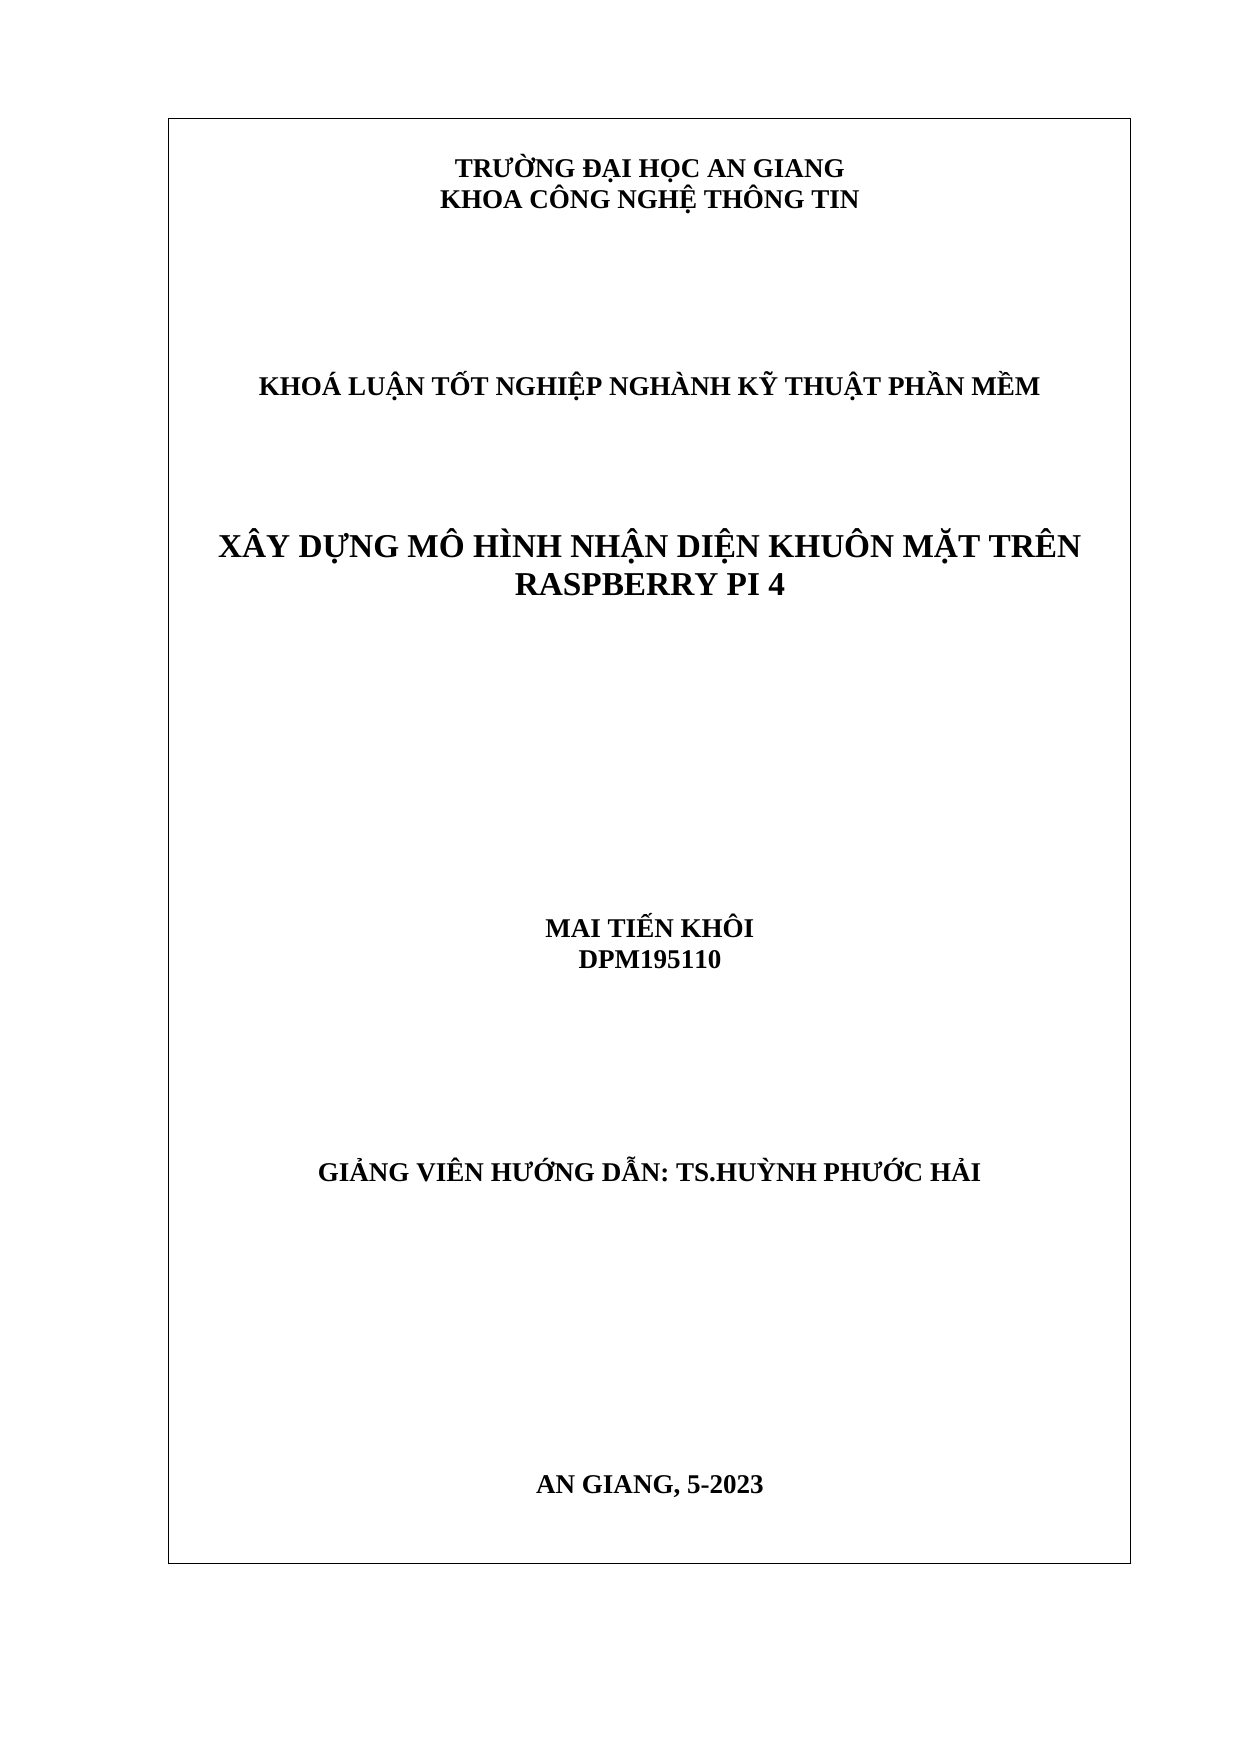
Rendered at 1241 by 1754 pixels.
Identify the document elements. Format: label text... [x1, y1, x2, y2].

text AN GIANG, 5-2023 [169, 1464, 1130, 1563]
text KHOÁ LUẬN TỐT NGHIỆP NGHÀNH KỸ THUẬT PHẦN MỀM [177, 370, 1122, 402]
title TRƯỜNG ĐẠI HỌC AN GIANG [177, 152, 1122, 183]
text GIẢNG VIÊN HƯỚNG DẪN: TS.HUỲNH PHƯỚC HẢI [177, 1156, 1122, 1187]
text MAI TIẾN KHÔI [177, 912, 1122, 943]
text XÂY DỰNG MÔ HÌNH NHẬN DIỆN KHUÔN MẶT TRÊN RASPBERRY PI 4 [177, 526, 1122, 603]
text DPM195110 [177, 943, 1122, 974]
text KHOA CÔNG NGHỆ THÔNG TIN [177, 183, 1122, 215]
